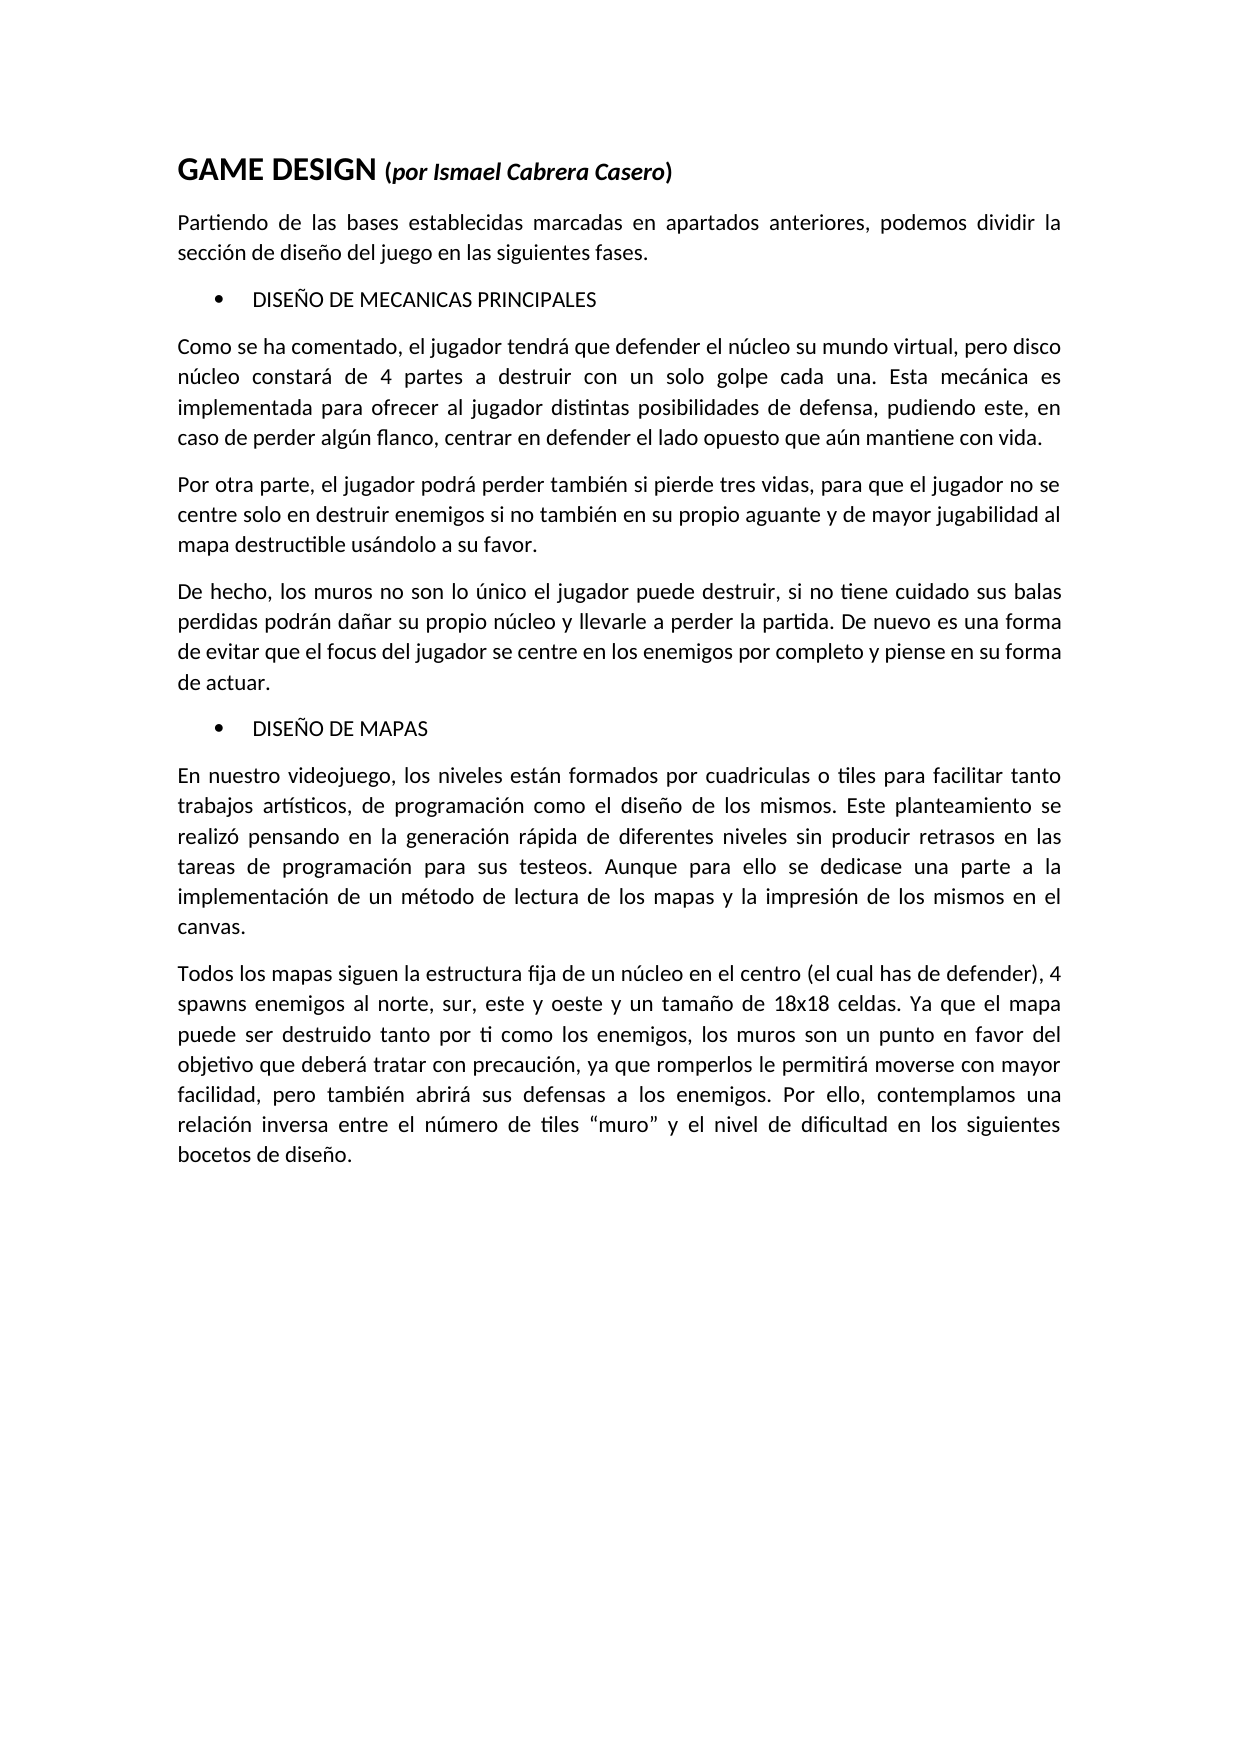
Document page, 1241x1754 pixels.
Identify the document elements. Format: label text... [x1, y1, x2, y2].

text Partiendo de las bases establecidas marcadas en apartados anteriores, podemos dividir la sección de diseño del juego en las siguientes fases. [177, 208, 1063, 266]
text En nuestro videojuego, los niveles están formados por cuadriculas o tiles para facilitar tanto trabajos artísticos, de programación como el diseño de los mismos. Este planteamiento se realizó pensando en la generación rápida de diferentes niveles sin producir retrasos en las tareas de programación para sus testeos. Aunque para ello se dedicase una parte a la implementación de un método de lectura de los mapas y la impresión de los mismos en el canvas. [177, 761, 1063, 940]
text Por otra parte, el jugador podrá perder también si pierde tres vidas, para que el jugador no se centre solo en destruir enemigos si no también en su propio aguante y de mayor jugabilidad al mapa destructible usándolo a su favor. [177, 470, 1063, 558]
text Como se ha comentado, el jugador tendrá que defender el núcleo su mundo virtual, pero disco núcleo constará de 4 partes a destruir con un solo golpe cada una. Esta mecánica es implementada para ofrecer al jugador distintas posibilidades de defensa, pudiendo este, en caso de perder algún flanco, centrar en defender el lado opuesto que aún mantiene con vida. [177, 332, 1063, 451]
text Todos los mapas siguen la estructura fija de un núcleo en el centro (el cual has de defender), 4 spawns enemigos al norte, sur, este y oeste y un tamaño de 18x18 celdas. Ya que el mapa puede ser destruido tanto por ti como los enemigos, los muros son un punto en favor del objetivo que deberá tratar con precaución, ya que romperlos le permitirá moverse con mayor facilidad, pero también abrirá sus defensas a los enemigos. Por ello, contemplamos una relación inversa entre el número de tiles “muro” y el nivel de dificultad en los siguientes bocetos de diseño. [177, 959, 1063, 1168]
text De hecho, los muros no son lo único el jugador puede destruir, si no tiene cuidado sus balas perdidas podrán dañar su propio núcleo y llevarle a perder la partida. De nuevo es una forma de evitar que el focus del jugador se centre en los enemigos por completo y piense en su forma de actuar. [177, 577, 1063, 696]
list DISEÑO DE MAPAS [215, 714, 1063, 742]
text GAME DESIGN (por Ismael Cabrera Casero) [177, 148, 1063, 188]
list DISEÑO DE MECANICAS PRINCIPALES [215, 285, 1063, 313]
